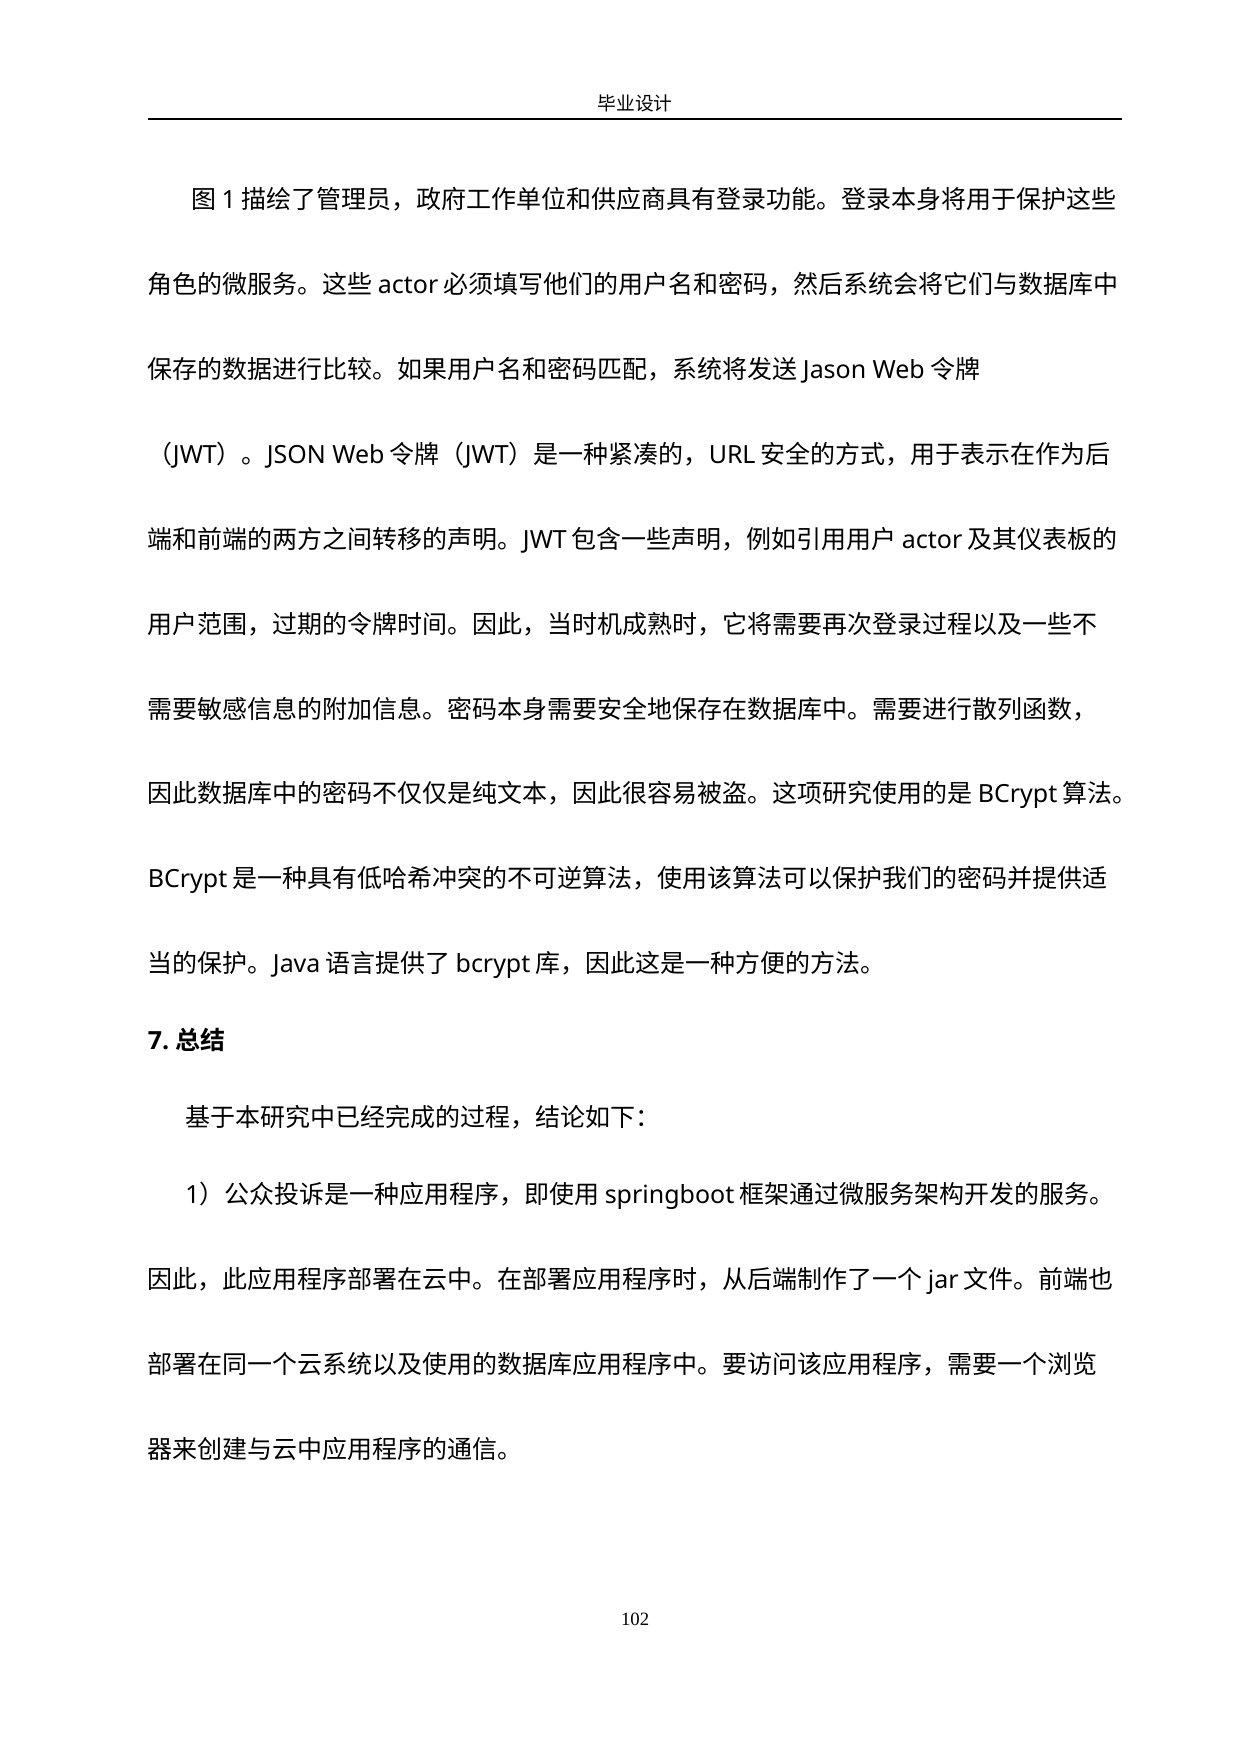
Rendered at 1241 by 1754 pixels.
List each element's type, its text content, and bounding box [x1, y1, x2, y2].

text 基于本研究中已经完成的过程，结论如下： [148, 1082, 1122, 1150]
text 图1描绘了管理员，政府工作单位和供应商具有登录功能。登录本身将用于保护这些角色的微服务。这些actor必须填写他们的用户名和密码，然后系统会将它们与数据库中保存的数据进行比较。如果用户名和密码匹配，系统将发送Jason Web令牌（JWT）。JSON Web令牌（JWT）是一种紧凑的，URL安全的方式，用于表示在作为后端和前端的两方之间转移的声明。JWT包含一些声明，例如引用用户actor及其仪表板的用户范围，过期的令牌时间。因此，当时机成熟时，它将需要再次登录过程以及一些不需要敏感信息的附加信息。密码本身需要安全地保存在数据库中。需要进行散列函数，因此数据库中的密码不仅仅是纯文本，因此很容易被盗。这项研究使用的是BCrypt算法。BCrypt是一种具有低哈希冲突的不可逆算法，使用该算法可以保护我们的密码并提供适当的保护。Java语言提供了bcrypt库，因此这是一种方便的方法。 [148, 164, 1122, 996]
list 总结 [148, 1005, 1122, 1073]
text 1）公众投诉是一种应用程序，即使用springboot框架通过微服务架构开发的服务。因此，此应用程序部署在云中。在部署应用程序时，从后端制作了一个jar文件。前端也部署在同一个云系统以及使用的数据库应用程序中。要访问该应用程序，需要一个浏览器来创建与云中应用程序的通信。 [148, 1159, 1122, 1481]
